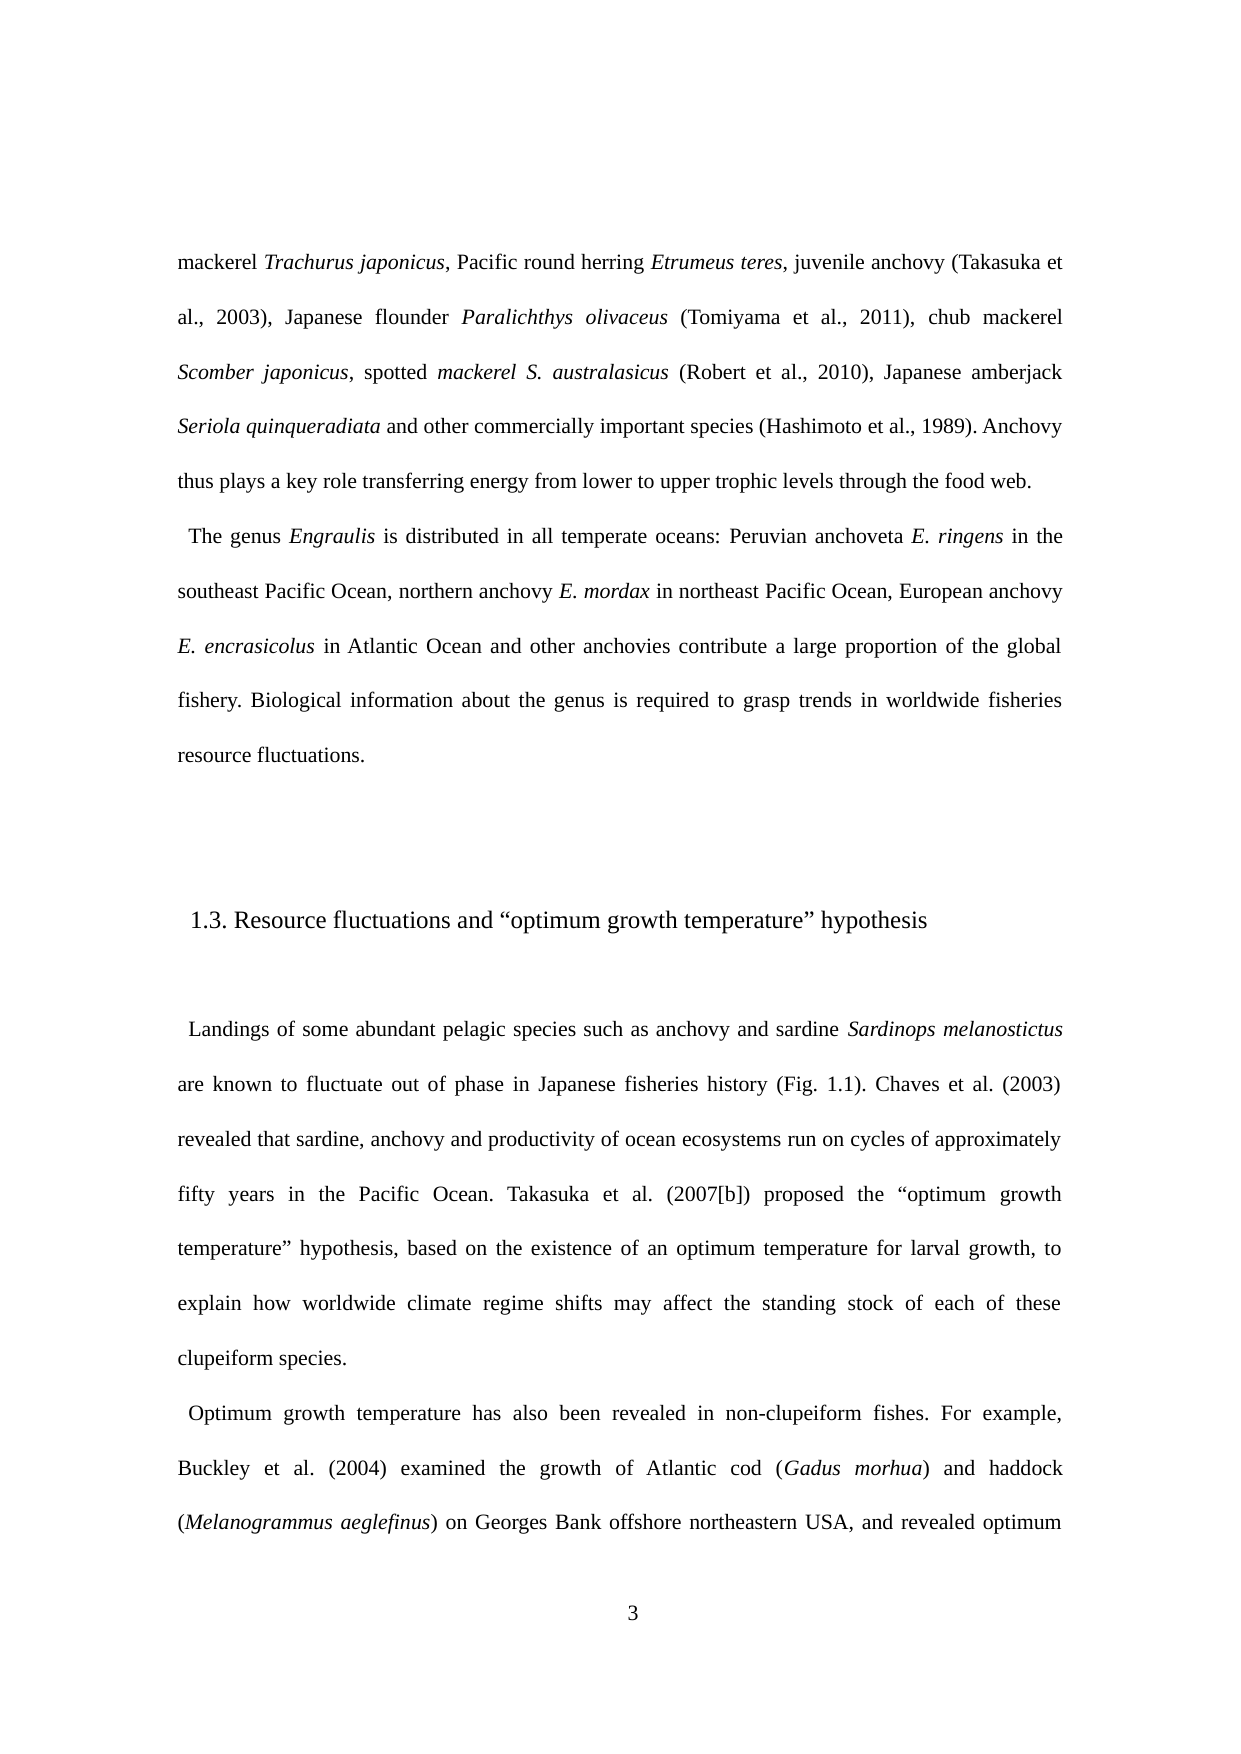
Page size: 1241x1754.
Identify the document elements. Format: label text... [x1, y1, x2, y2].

subtitle 1.3. Resource fluctuations and “optimum growth temperature” hypothesis [177, 892, 1063, 947]
text The genus Engraulis is distributed in all temperate oceans: Peruvian anchoveta E. ringens in the southeast Pacific Ocean, northern anchovy E. mordax in northeast Pacific Ocean, European anchovy E. encrasicolus in Atlantic Ocean and other anchovies contribute a large proportion of the global fishery. Biological information about the genus is required to grasp trends in worldwide fisheries resource fluctuations. [177, 508, 1063, 782]
text Landings of some abundant pelagic species such as anchovy and sardine Sardinops melanostictus are known to fluctuate out of phase in Japanese fisheries history (Fig. 1.1). Chaves et al. (2003) revealed that sardine, anchovy and productivity of ocean ecosystems run on cycles of approximately fifty years in the Pacific Ocean. Takasuka et al. (2007[b]) proposed the “optimum growth temperature” hypothesis, based on the existence of an optimum temperature for larval growth, to explain how worldwide climate regime shifts may affect the standing stock of each of these clupeiform species. [177, 1001, 1063, 1385]
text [177, 1385, 1063, 1549]
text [177, 234, 1063, 508]
